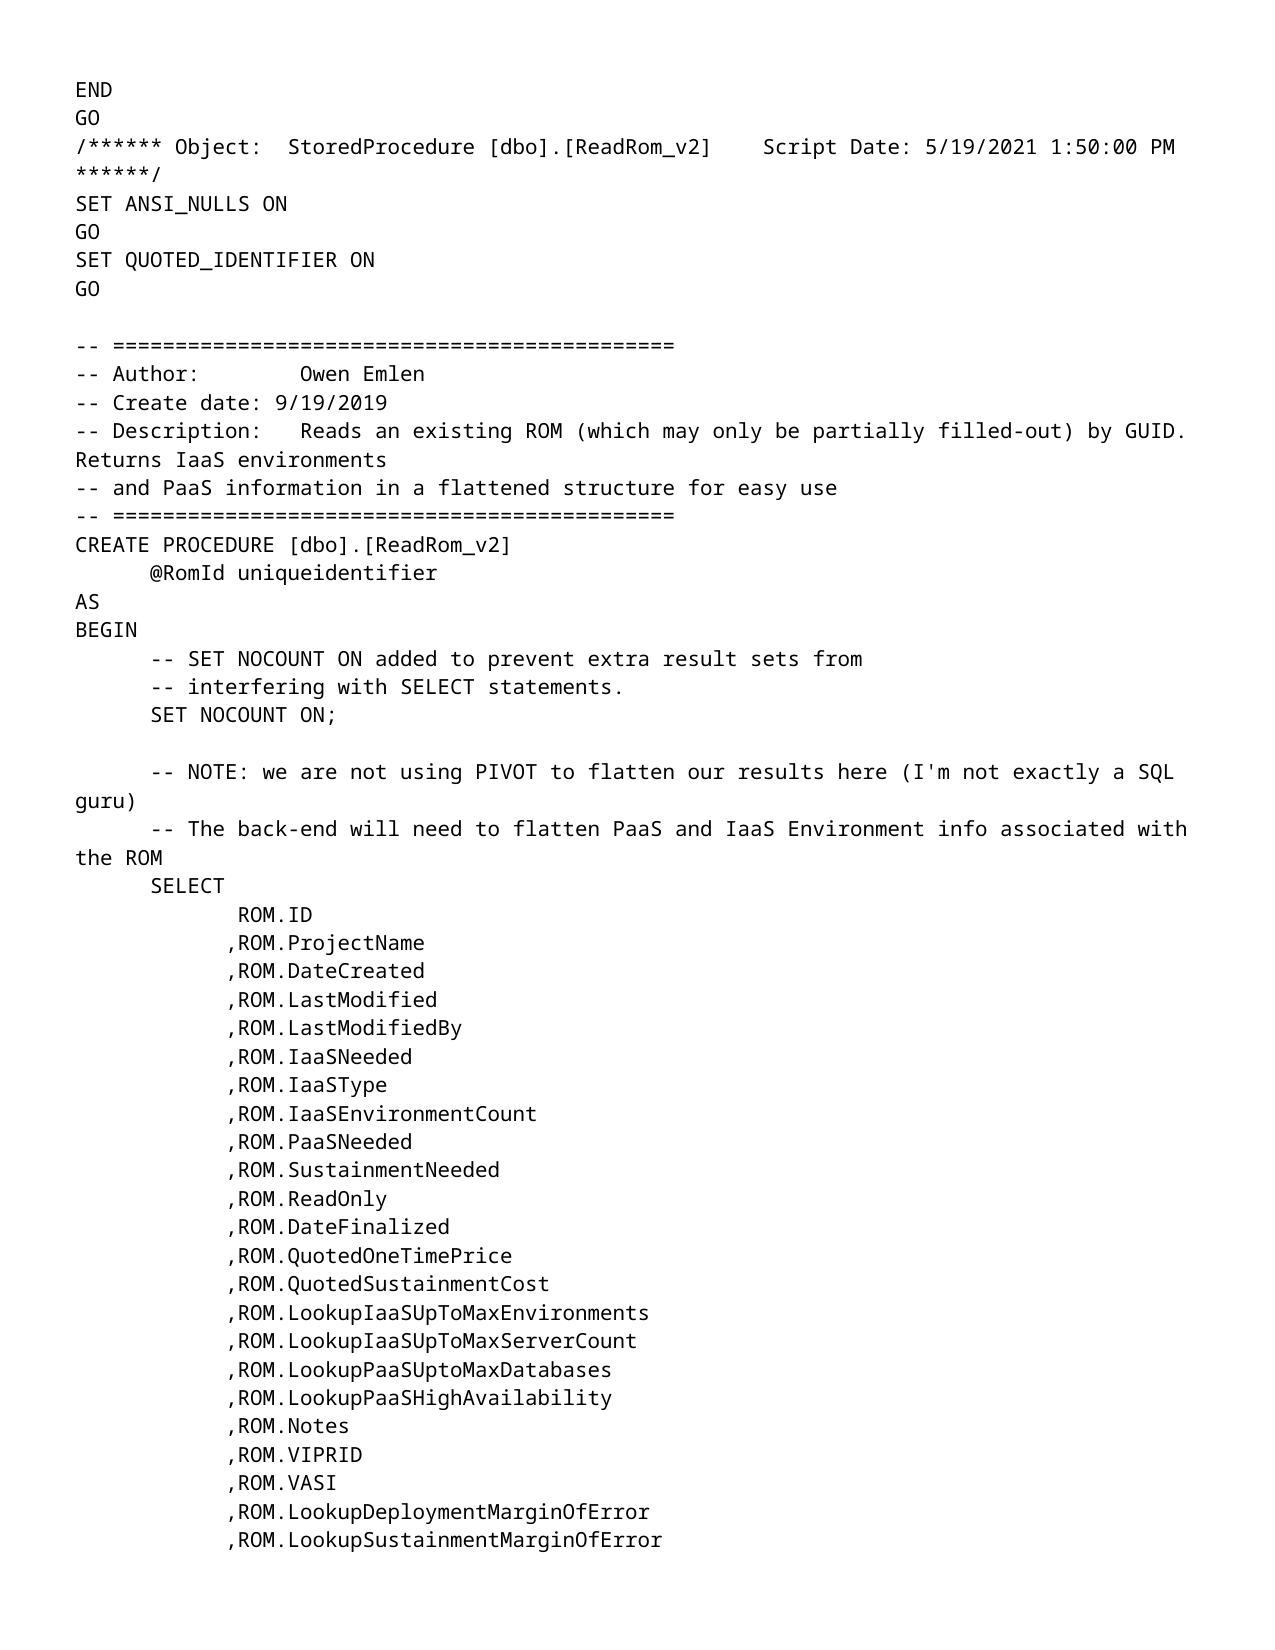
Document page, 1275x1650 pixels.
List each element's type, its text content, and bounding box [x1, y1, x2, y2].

text ,ROM.QuotedSustainmentCost [75, 1269, 1200, 1298]
text ,ROM.LookupPaaSUptoMaxDatabases [75, 1355, 1200, 1383]
text ,ROM.LookupIaaSUpToMaxEnvironments [75, 1298, 1200, 1326]
text SELECT [75, 871, 1200, 900]
text ,ROM.IaaSNeeded [75, 1042, 1200, 1070]
text @RomId uniqueidentifier [75, 558, 1200, 587]
text END [75, 75, 1200, 103]
text -- The back-end will need to flatten PaaS and IaaS Environment info associated with the ROM [75, 814, 1200, 871]
text AS [75, 587, 1200, 615]
text ROM.ID [75, 900, 1200, 928]
text ,ROM.QuotedOneTimePrice [75, 1241, 1200, 1269]
text SET QUOTED_IDENTIFIER ON [75, 246, 1200, 274]
text ,ROM.LookupDeploymentMarginOfError [75, 1497, 1200, 1525]
text -- Description: Reads an existing ROM (which may only be partially filled-out) by GUID. Returns IaaS environments [75, 416, 1200, 473]
text -- Author: Owen Emlen [75, 359, 1200, 388]
text ,ROM.IaaSEnvironmentCount [75, 1099, 1200, 1127]
text -- ============================================= [75, 502, 1200, 530]
text ,ROM.LookupIaaSUpToMaxServerCount [75, 1326, 1200, 1355]
text /****** Object: StoredProcedure [dbo].[ReadRom_v2] Script Date: 5/19/2021 1:50:00 PM ******/ [75, 132, 1200, 189]
text -- SET NOCOUNT ON added to prevent extra result sets from [75, 644, 1200, 672]
text SET ANSI_NULLS ON [75, 189, 1200, 217]
text GO [75, 274, 1200, 302]
text ,ROM.VIPRID [75, 1440, 1200, 1468]
text ,ROM.LastModified [75, 985, 1200, 1013]
text GO [75, 103, 1200, 132]
text -- Create date: 9/19/2019 [75, 388, 1200, 416]
text SET NOCOUNT ON; [75, 701, 1200, 729]
text GO [75, 217, 1200, 246]
text ,ROM.DateFinalized [75, 1212, 1200, 1241]
text -- NOTE: we are not using PIVOT to flatten our results here (I'm not exactly a SQL guru) [75, 757, 1200, 814]
text -- ============================================= [75, 331, 1200, 359]
text -- and PaaS information in a flattened structure for easy use [75, 473, 1200, 502]
text ,ROM.VASI [75, 1468, 1200, 1497]
text ,ROM.Notes [75, 1412, 1200, 1440]
text ,ROM.LookupPaaSHighAvailability [75, 1383, 1200, 1412]
text -- interfering with SELECT statements. [75, 672, 1200, 701]
text CREATE PROCEDURE [dbo].[ReadRom_v2] [75, 530, 1200, 558]
text ,ROM.ReadOnly [75, 1184, 1200, 1212]
text ,ROM.SustainmentNeeded [75, 1156, 1200, 1184]
text BEGIN [75, 615, 1200, 644]
text ,ROM.LastModifiedBy [75, 1013, 1200, 1042]
text ,ROM.ProjectName [75, 928, 1200, 957]
text ,ROM.LookupSustainmentMarginOfError [75, 1525, 1200, 1554]
text ,ROM.DateCreated [75, 957, 1200, 985]
text ,ROM.PaaSNeeded [75, 1127, 1200, 1156]
text ,ROM.IaaSType [75, 1070, 1200, 1099]
